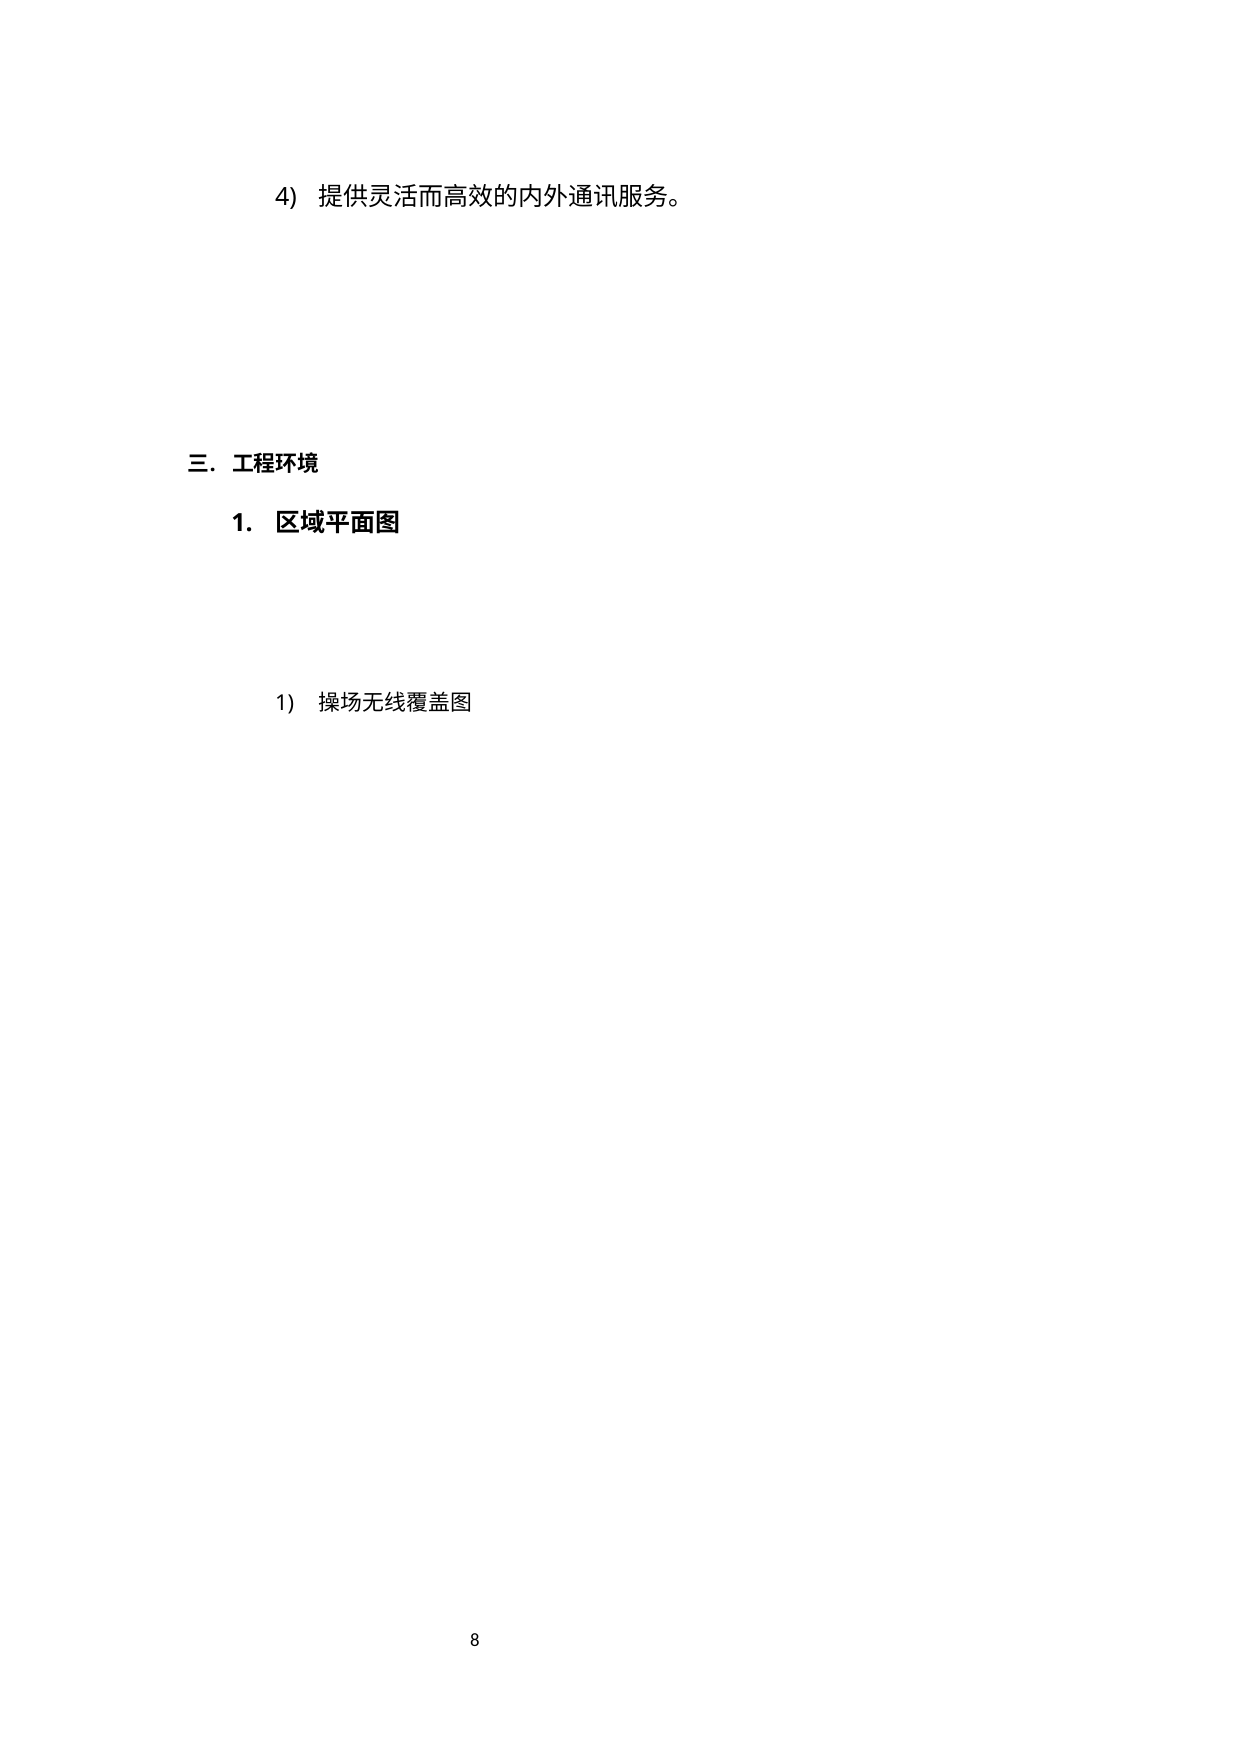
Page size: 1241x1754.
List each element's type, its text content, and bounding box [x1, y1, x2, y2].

subtitle 工程环境 [187, 446, 1053, 478]
subtitle 区域平面图 [231, 488, 1053, 553]
list 提供灵活而高效的内外通讯服务。 [275, 162, 1053, 227]
list 操场无线覆盖图 [275, 685, 1053, 717]
